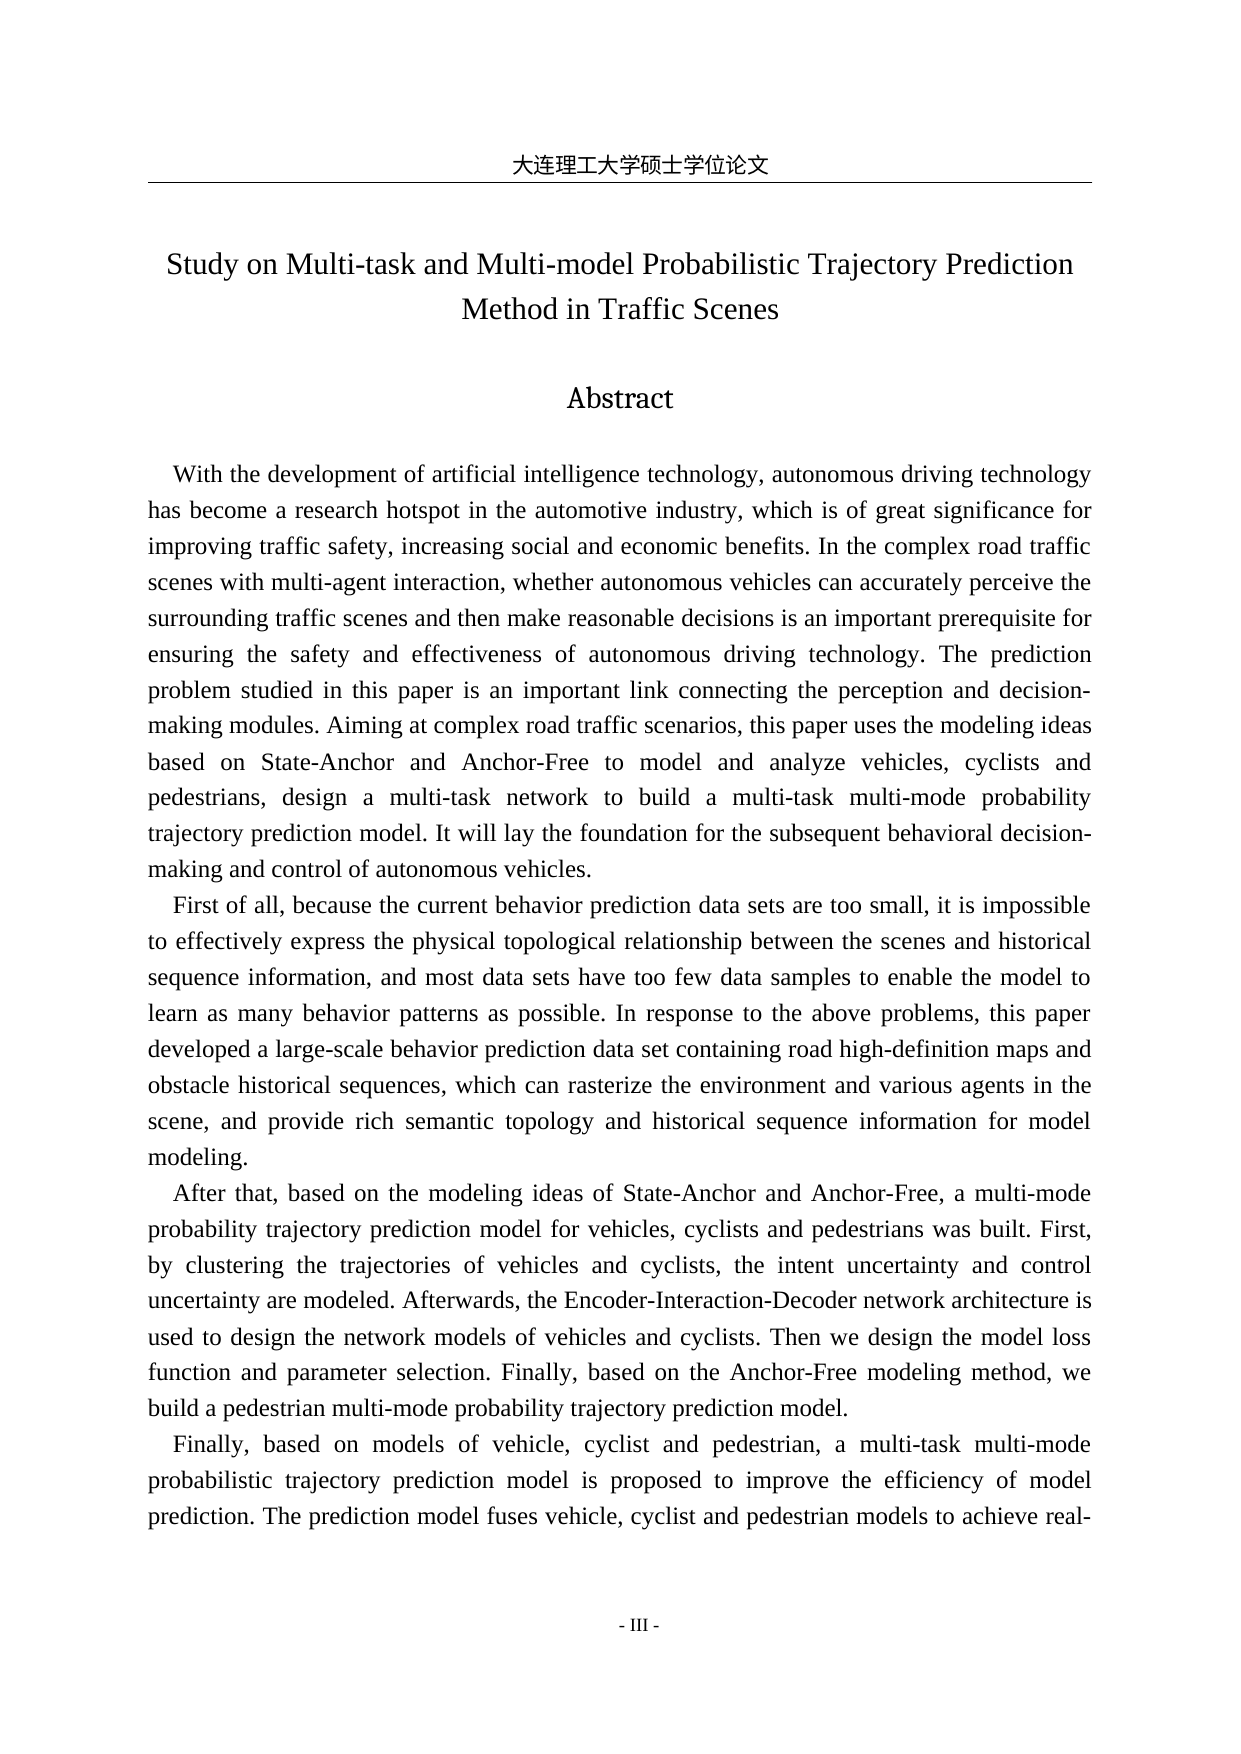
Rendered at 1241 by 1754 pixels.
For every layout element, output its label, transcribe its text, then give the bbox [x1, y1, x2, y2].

text First of all, because the current behavior prediction data sets are too small, it is impossible to effectively express the physical topological relationship between the scenes and historical sequence information, and most data sets have too few data samples to enable the model to learn as many behavior patterns as possible. In response to the above problems, this paper developed a large-scale behavior prediction data set containing road high-definition maps and obstacle historical sequences, which can rasterize the environment and various agents in the scene, and provide rich semantic topology and historical sequence information for model modeling. [148, 890, 1092, 1171]
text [148, 1429, 1092, 1530]
text Abstract [148, 380, 1092, 416]
text After that, based on the modeling ideas of State-Anchor and Anchor-Free, a multi-mode probability trajectory prediction model for vehicles, cyclists and pedestrians was built. First, by clustering the trajectories of vehicles and cyclists, the intent uncertainty and control uncertainty are modeled. Afterwards, the Encoder-Interaction-Decoder network architecture is used to design the network models of vehicles and cyclists. Then we design the model loss function and parameter selection. Finally, based on the Anchor-Free modeling method, we build a pedestrian multi-mode probability trajectory prediction model. [148, 1178, 1092, 1422]
text With the development of artificial intelligence technology, autonomous driving technology has become a research hotspot in the automotive industry, which is of great significance for improving traffic safety, increasing social and economic benefits. In the complex road traffic scenes with multi-agent interaction, whether autonomous vehicles can accurately perceive the surrounding traffic scenes and then make reasonable decisions is an important prerequisite for ensuring the safety and effectiveness of autonomous driving technology. The prediction problem studied in this paper is an important link connecting the perception and decision-making modules. Aiming at complex road traffic scenarios, this paper uses the modeling ideas based on State-Anchor and Anchor-Free to model and analyze vehicles, cyclists and pedestrians, design a multi-task network to build a multi-task multi-mode probability trajectory prediction model. It will lay the foundation for the subsequent behavioral decision-making and control of autonomous vehicles. [148, 459, 1092, 883]
text Study on Multi-task and Multi-model Probabilistic Trajectory Prediction Method in Traffic Scenes [148, 246, 1092, 326]
